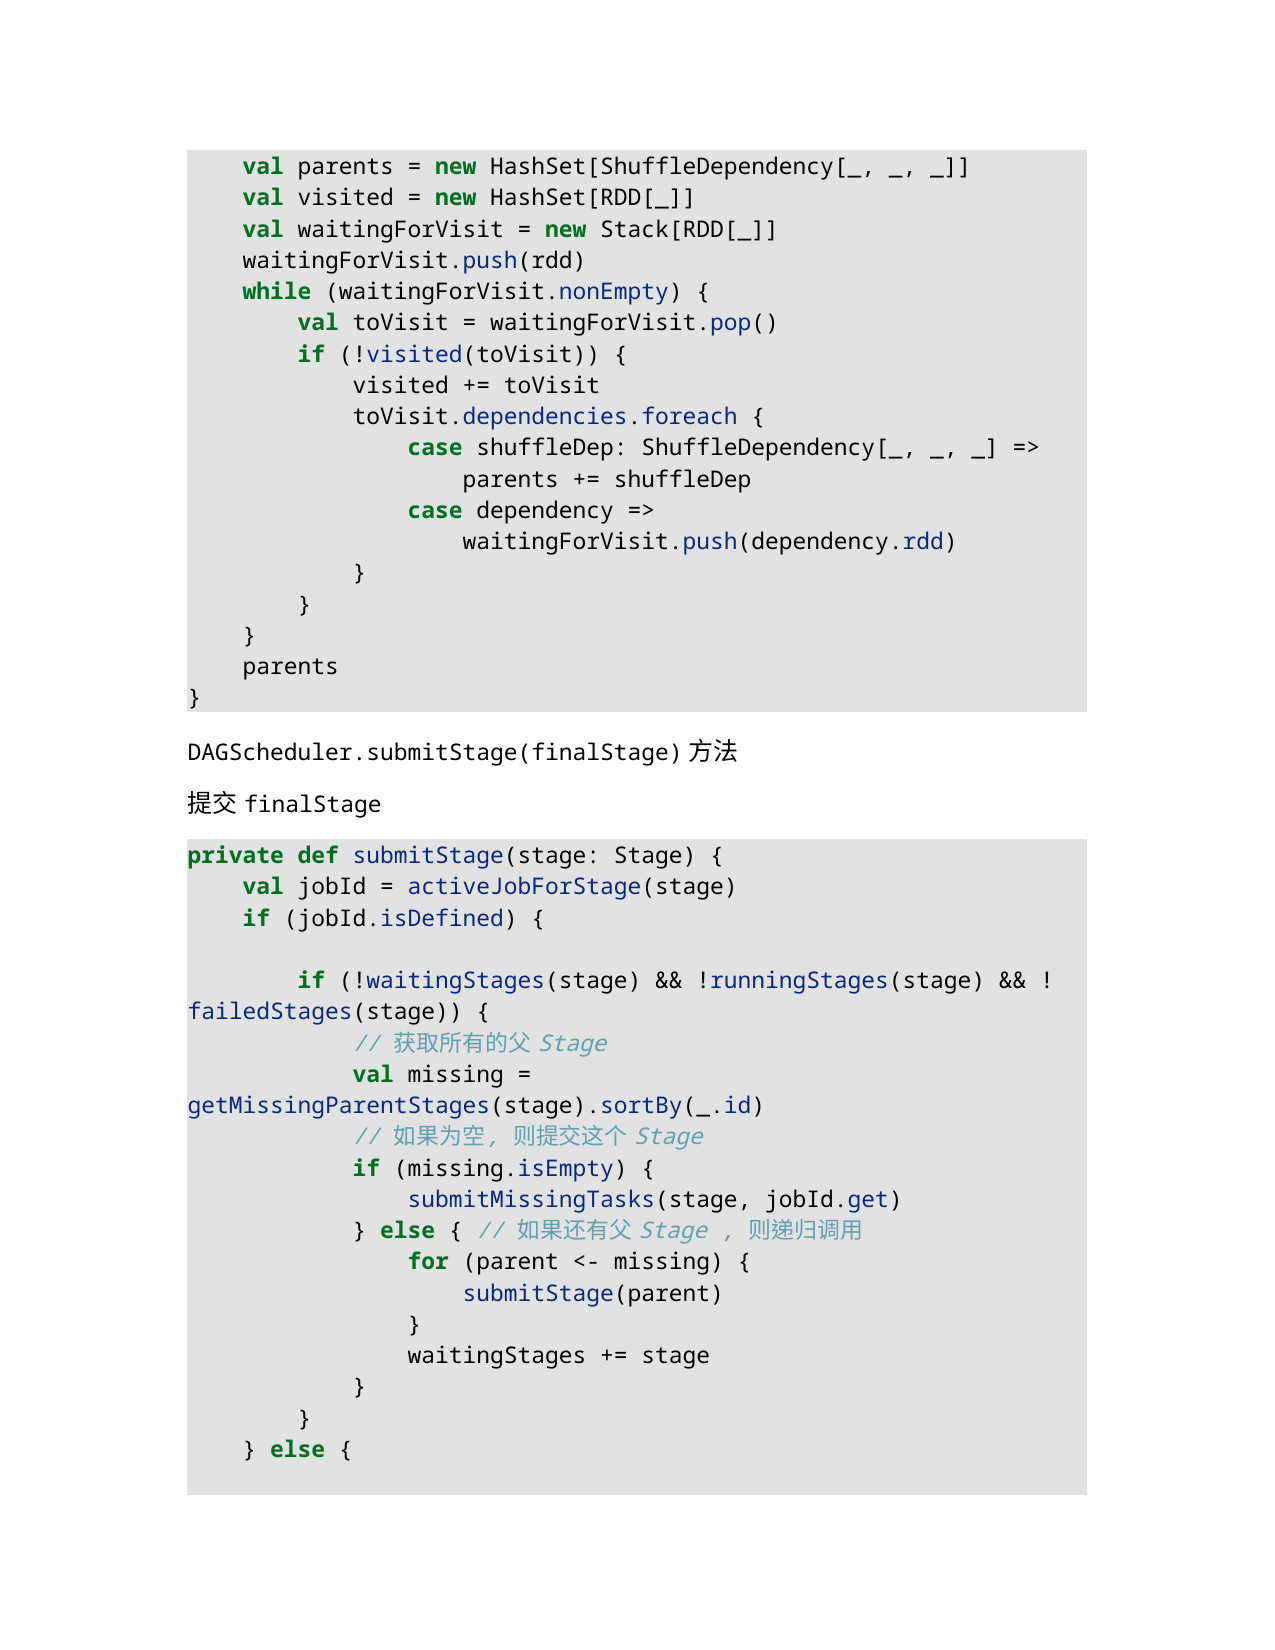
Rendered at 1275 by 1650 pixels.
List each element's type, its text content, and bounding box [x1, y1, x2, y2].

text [187, 150, 1087, 712]
text DAGScheduler.submitStage(finalStage) 方法 [187, 733, 1087, 767]
text 提交 finalStage [187, 786, 1087, 820]
